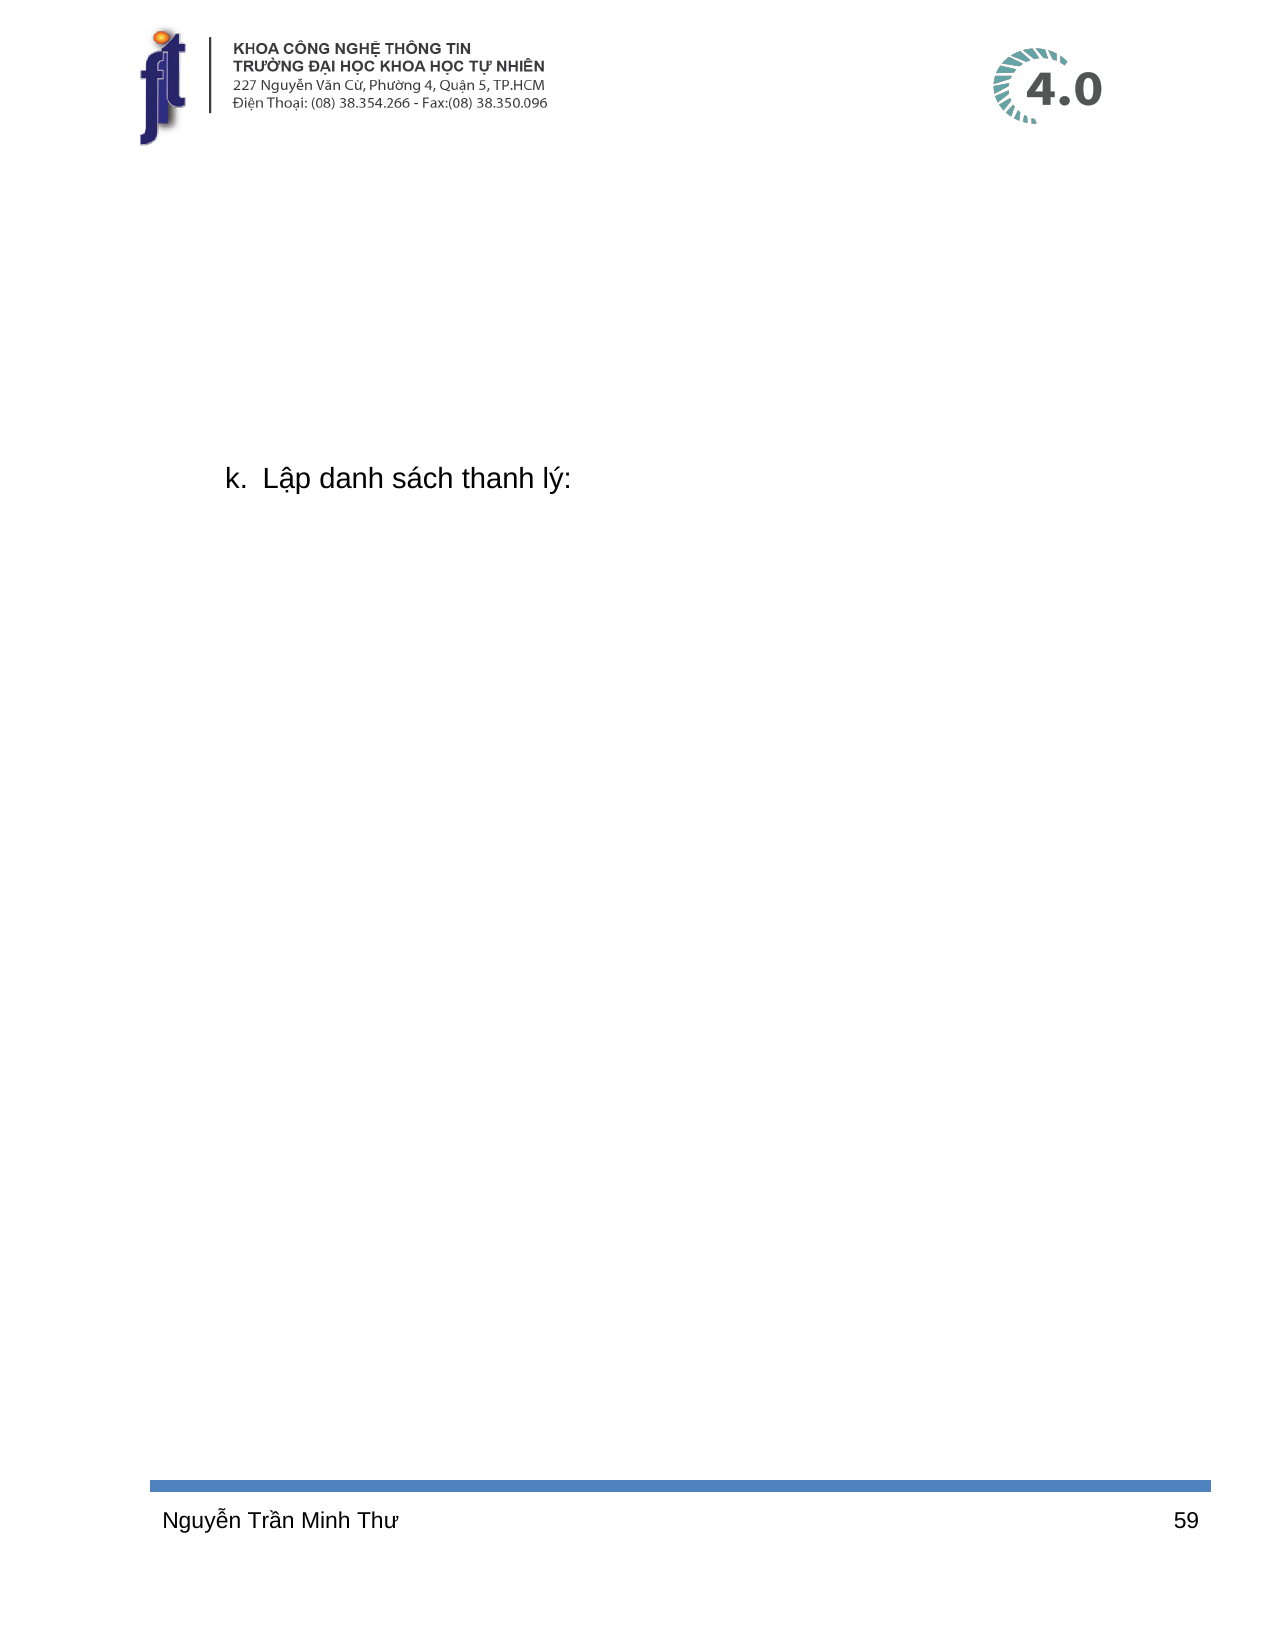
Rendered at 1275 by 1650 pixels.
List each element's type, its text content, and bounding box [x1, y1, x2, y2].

picture [985, 41, 1108, 127]
list Lập danh sách thanh lý: [225, 461, 1211, 495]
picture [117, 21, 580, 167]
